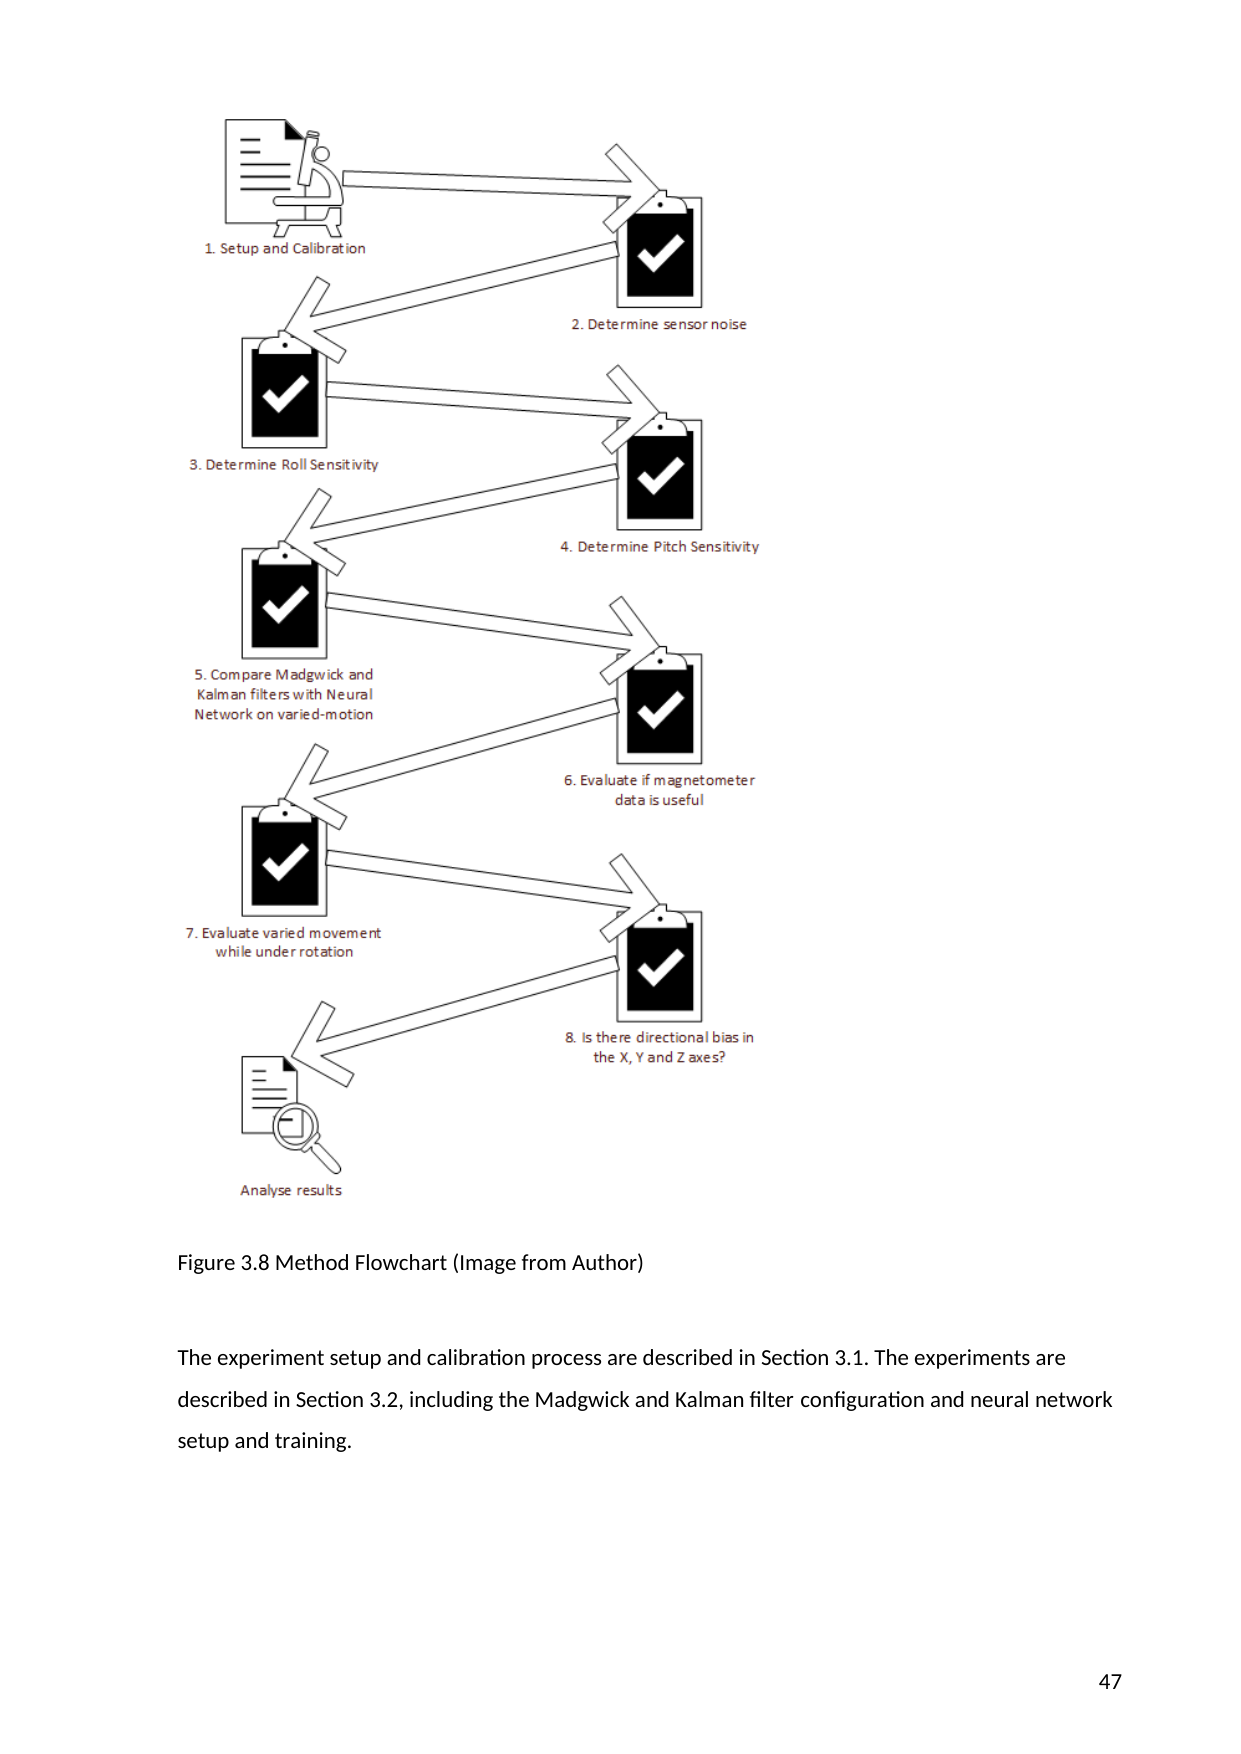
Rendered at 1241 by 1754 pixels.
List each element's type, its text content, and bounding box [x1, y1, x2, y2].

text The experiment setup and calibration process are described in Section 3.1. The experiments are described in Section 3.2, including the Madgwick and Kalman filter configuration and neural network setup and training. [177, 1301, 1122, 1455]
picture [177, 118, 768, 1209]
